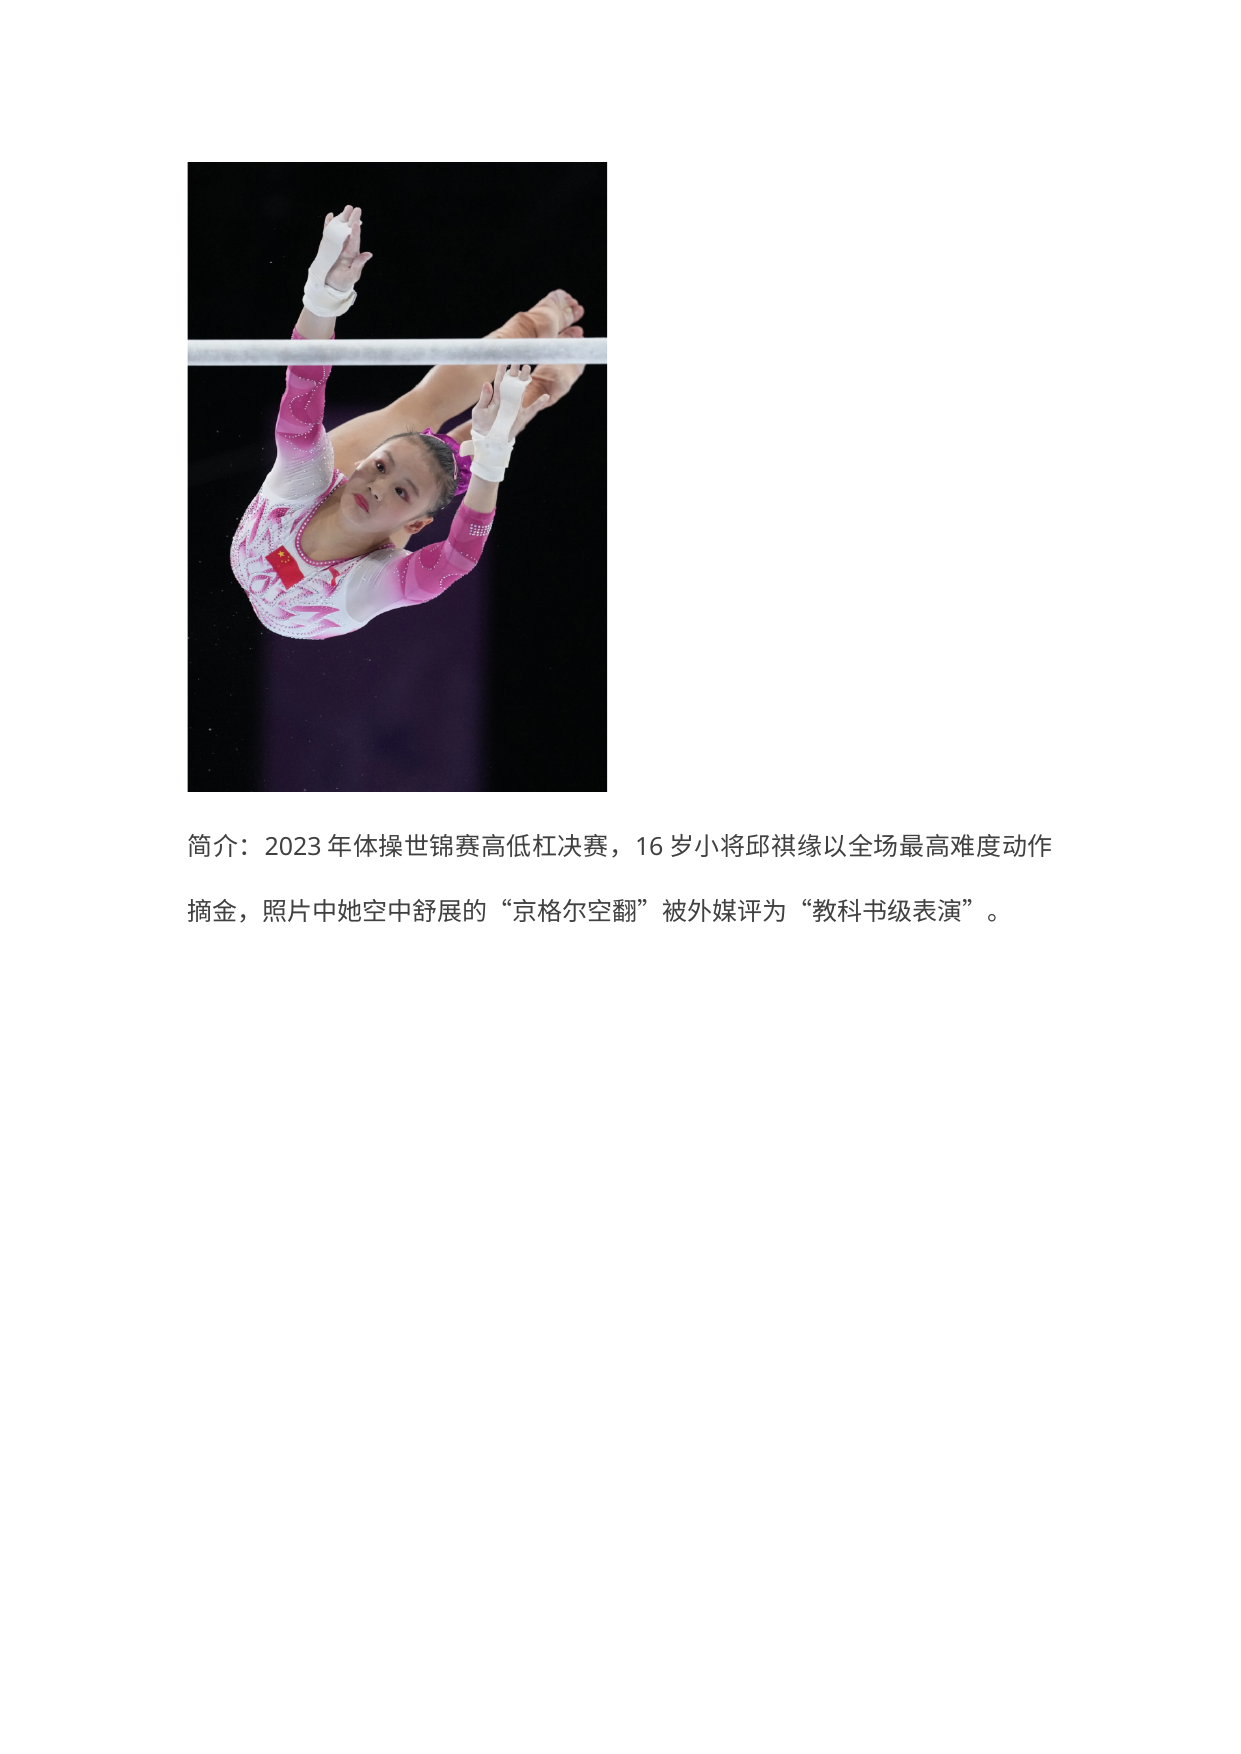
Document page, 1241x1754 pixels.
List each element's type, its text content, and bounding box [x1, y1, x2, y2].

picture [187, 162, 608, 792]
